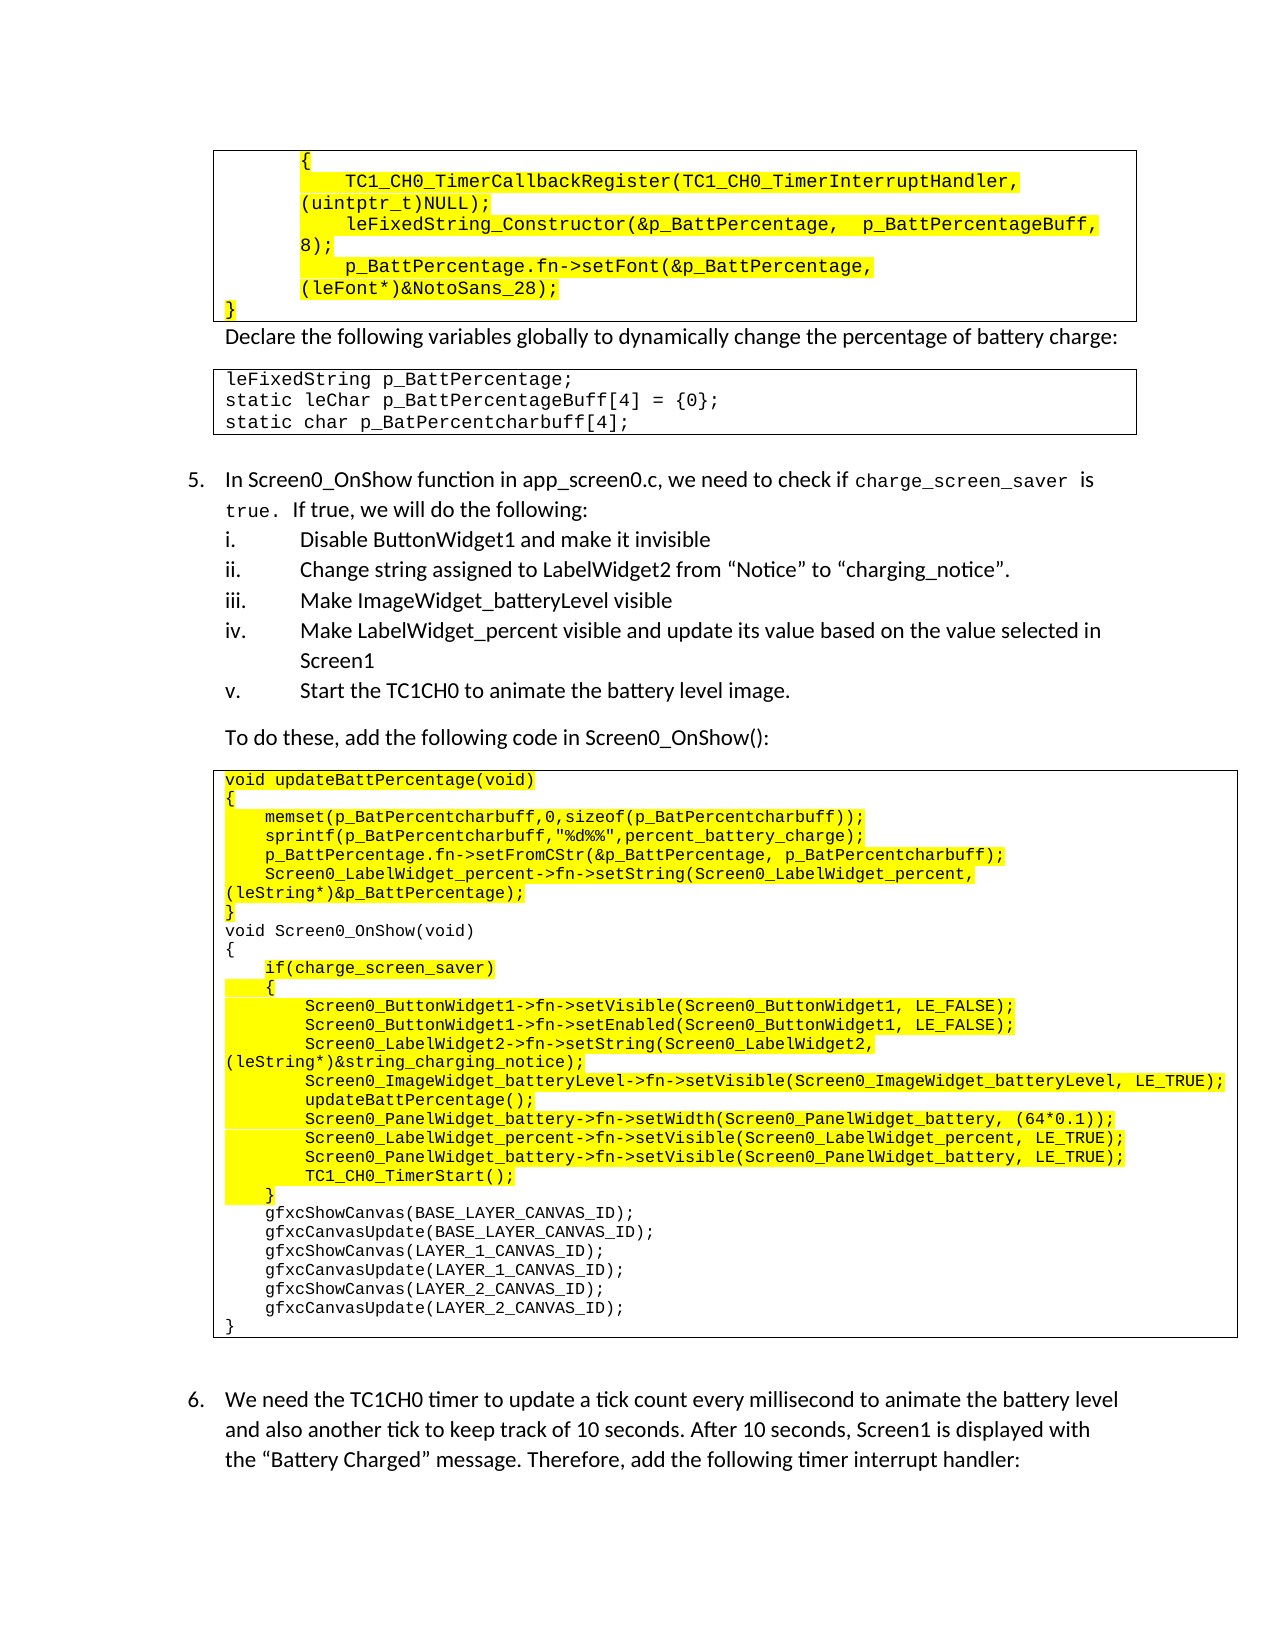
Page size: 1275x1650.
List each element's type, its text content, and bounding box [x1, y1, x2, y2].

text To do these, add the following code in Screen0_OnShow(): [225, 723, 1125, 751]
list Declare the following variables globally to dynamically change the percentage of battery charge: [225, 322, 1125, 350]
list Start the TC1CH0 to animate the battery level image. [225, 676, 1125, 704]
list Change string assigned to LabelWidget2 from “Notice” to “charging_notice”. [225, 556, 1125, 584]
table_header void updateBattPercentage(void) { memset(p_BatPercentcharbuff,0,sizeof(p_BatPercentcharbuff)); sprintf(p_BatPercentcharbuff,"%d%%",percent_battery_charge); p_BattPercentage.fn->setFromCStr(&p_BattPercentage, p_BatPercentcharbuff); Screen0_LabelWidget_percent->fn->setString(Screen0_LabelWidget_percent, (leString*)&p_BattPercentage); } void Screen0_OnShow(void) { if(charge_screen_saver) { Screen0_ButtonWidget1->fn->setVisible(Screen0_ButtonWidget1, LE_FALSE); Screen0_ButtonWidget1->fn->setEnabled(Screen0_ButtonWidget1, LE_FALSE); Screen0_LabelWidget2->fn->setString(Screen0_LabelWidget2, (leString*)&string_charging_notice); Screen0_ImageWidget_batteryLevel->fn->setVisible(Screen0_ImageWidget_batteryLevel, LE_TRUE); updateBattPercentage(); Screen0_PanelWidget_battery->fn->setWidth(Screen0_PanelWidget_battery, (64*0.1)); Screen0_LabelWidget_percent->fn->setVisible(Screen0_LabelWidget_percent, LE_TRUE); Screen0_PanelWidget_battery->fn->setVisible(Screen0_PanelWidget_battery, LE_TRUE); TC1_CH0_TimerStart(); } gfxcShowCanvas(BASE_LAYER_CANVAS_ID); gfxcCanvasUpdate(BASE_LAYER_CANVAS_ID); gfxcShowCanvas(LAYER_1_CANVAS_ID); gfxcCanvasUpdate(LAYER_1_CANVAS_ID); gfxcShowCanvas(LAYER_2_CANVAS_ID); gfxcCanvasUpdate(LAYER_2_CANVAS_ID); } [214, 771, 1237, 1337]
table_header leFixedString p_BattPercentage; static leChar p_BattPercentageBuff[4] = {0}; static char p_BatPercentcharbuff[4]; [214, 370, 1136, 434]
list In Screen0_OnShow function in app_screen0.c, we need to check if charge_screen_saver is true. If true, we will do the following: [187, 465, 1125, 523]
list Make ImageWidget_batteryLevel visible [225, 586, 1125, 614]
list We need the TC1CH0 timer to update a tick count every millisecond to animate the battery level and also another tick to keep track of 10 seconds. After 10 seconds, Screen1 is displayed with the “Battery Charged” message. Therefore, add the following timer interrupt handler: [187, 1385, 1125, 1473]
list Make LabelWidget_percent visible and update its value based on the value selected in Screen1 [225, 616, 1125, 674]
list Disable ButtonWidget1 and make it invisible [225, 525, 1125, 553]
